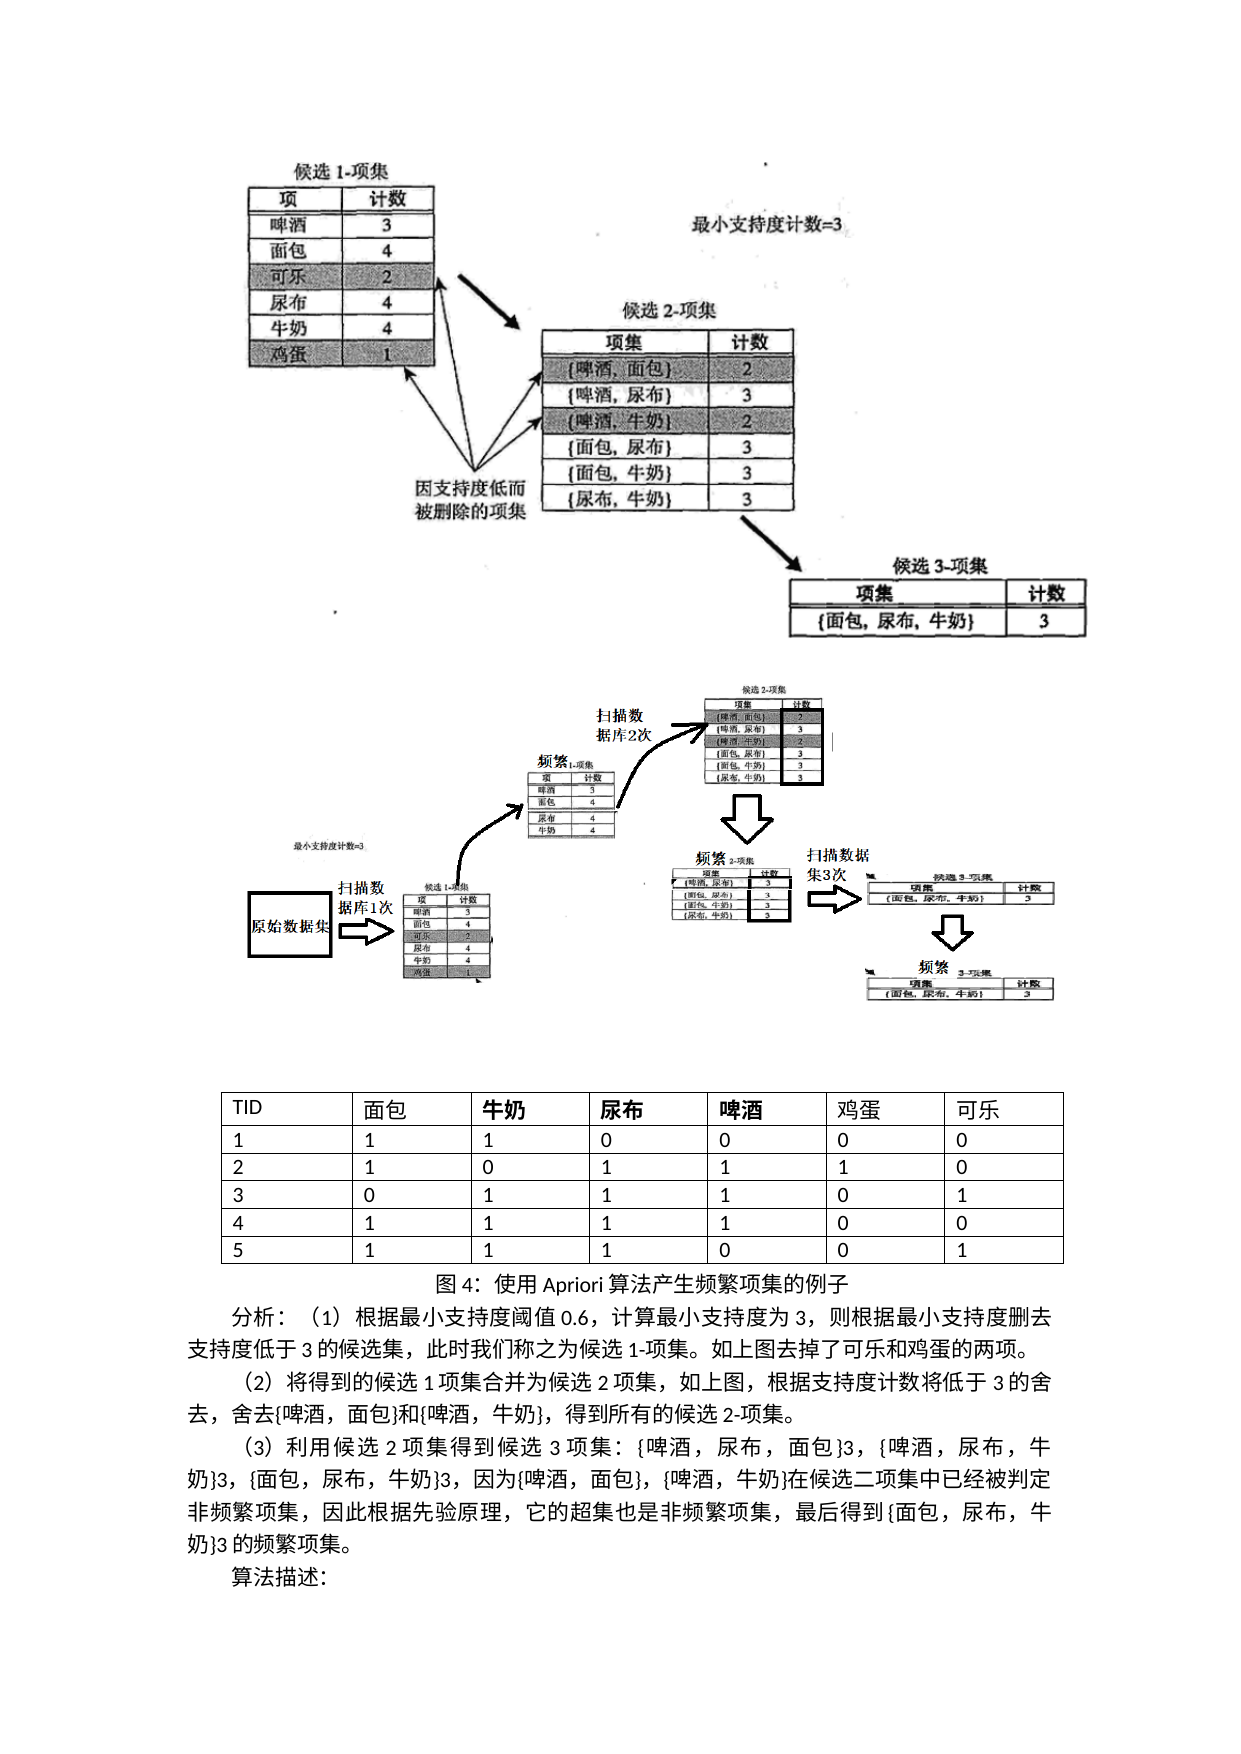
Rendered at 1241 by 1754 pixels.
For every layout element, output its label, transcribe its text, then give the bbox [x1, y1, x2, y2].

table_cell 0 [945, 1209, 1063, 1236]
table_cell 0 [708, 1126, 826, 1152]
picture [231, 649, 1095, 1033]
table_cell 1 [353, 1209, 471, 1236]
table_cell 5 [222, 1237, 352, 1263]
table_cell 1 [472, 1237, 589, 1263]
table_cell 0 [353, 1181, 471, 1208]
table_header 面包 [353, 1093, 471, 1125]
picture [231, 162, 1096, 648]
table_cell 1 [827, 1154, 944, 1180]
table_cell 0 [827, 1237, 944, 1263]
table_header 尿布 [590, 1093, 707, 1125]
table_cell 1 [590, 1181, 707, 1208]
table_cell 1 [708, 1154, 826, 1180]
table_cell 1 [708, 1181, 826, 1208]
table_cell 0 [945, 1154, 1063, 1180]
table_cell 1 [353, 1154, 471, 1180]
table_cell 0 [472, 1154, 589, 1180]
table_header 啤酒 [708, 1093, 826, 1125]
table_cell 1 [353, 1237, 471, 1263]
table_cell 4 [222, 1209, 352, 1236]
table_cell 1 [945, 1237, 1063, 1263]
table_cell 0 [827, 1181, 944, 1208]
table_cell 1 [945, 1181, 1063, 1208]
table_cell 1 [222, 1126, 352, 1152]
table_header 牛奶 [472, 1093, 589, 1125]
table_cell 0 [827, 1209, 944, 1236]
table_cell 1 [353, 1126, 471, 1152]
table_cell 1 [590, 1209, 707, 1236]
table_cell 1 [590, 1237, 707, 1263]
table_cell 0 [708, 1237, 826, 1263]
table_cell 3 [222, 1181, 352, 1208]
text 图4：使用Apriori算法产生频繁项集的例子 [187, 1072, 1053, 1299]
table_cell 1 [708, 1209, 826, 1236]
table_cell 0 [945, 1126, 1063, 1152]
table_cell 0 [590, 1126, 707, 1152]
table_cell 0 [827, 1126, 944, 1152]
table_cell 1 [472, 1209, 589, 1236]
table_header TID [222, 1093, 352, 1125]
table_cell 1 [472, 1181, 589, 1208]
table_cell 2 [222, 1154, 352, 1180]
text 分析：（1）根据最小支持度阈值0.6，计算最小支持度为3，则根据最小支持度删去支持度低于3的候选集，此时我们称之为候选1-项集。如上图去掉了可乐和鸡蛋的两项。 [187, 1299, 1053, 1364]
list 将得到的候选1项集合并为候选2项集，如上图，根据支持度计数将低于3的舍去，舍去{啤酒，面包}和{啤酒，牛奶}，得到所有的候选2-项集。 [187, 1364, 1053, 1429]
table_cell 1 [590, 1154, 707, 1180]
table_header 可乐 [945, 1093, 1063, 1125]
table_cell 1 [472, 1126, 589, 1152]
table_header 鸡蛋 [827, 1093, 944, 1125]
list 算法描述： [187, 1559, 1053, 1592]
list 利用候选2项集得到候选3项集：{啤酒，尿布，面包}3，{啤酒，尿布，牛奶}3，{面包，尿布，牛奶}3，因为{啤酒，面包}，{啤酒，牛奶}在候选二项集中已经被判定非频繁项集，因此根据先验原理，它的超集也是非频繁项集，最后得到{面包，尿布，牛奶}3的频繁项集。 [187, 1429, 1053, 1559]
